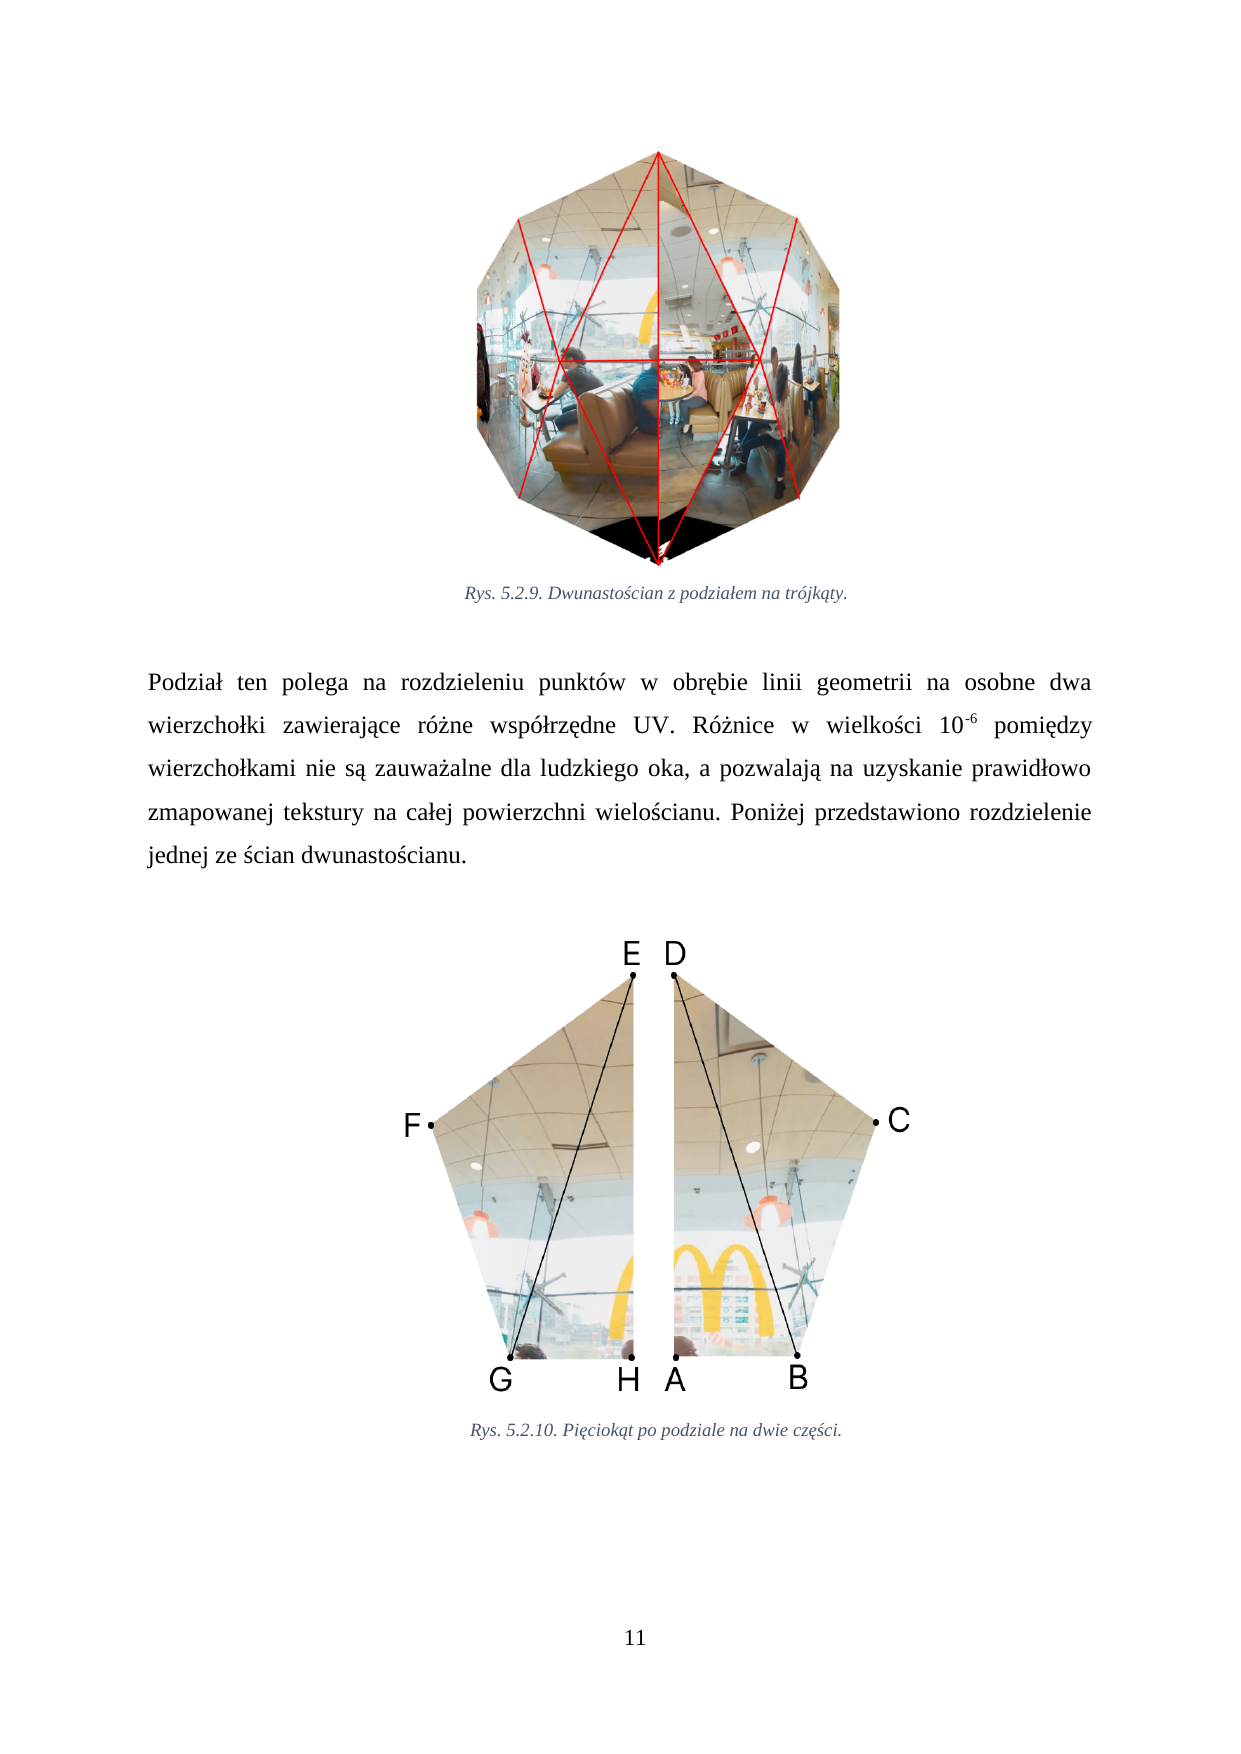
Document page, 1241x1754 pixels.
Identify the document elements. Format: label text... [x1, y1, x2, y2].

text Podział ten polega na rozdzieleniu punktów w obrębie linii geometrii na osobne dwa wierzchołki zawierające różne współrzędne UV. Różnice w wielkości 10-6 pomiędzy wierzchołkami nie są zauważalne dla ludzkiego oka, a pozwalają na uzyskanie prawidłowo zmapowanej tekstury na całej powierzchni wielościanu. Poniżej przedstawiono rozdzielenie jednej ze ścian dwunastościanu. [148, 667, 1093, 868]
picture [391, 926, 923, 1405]
picture [473, 147, 842, 568]
